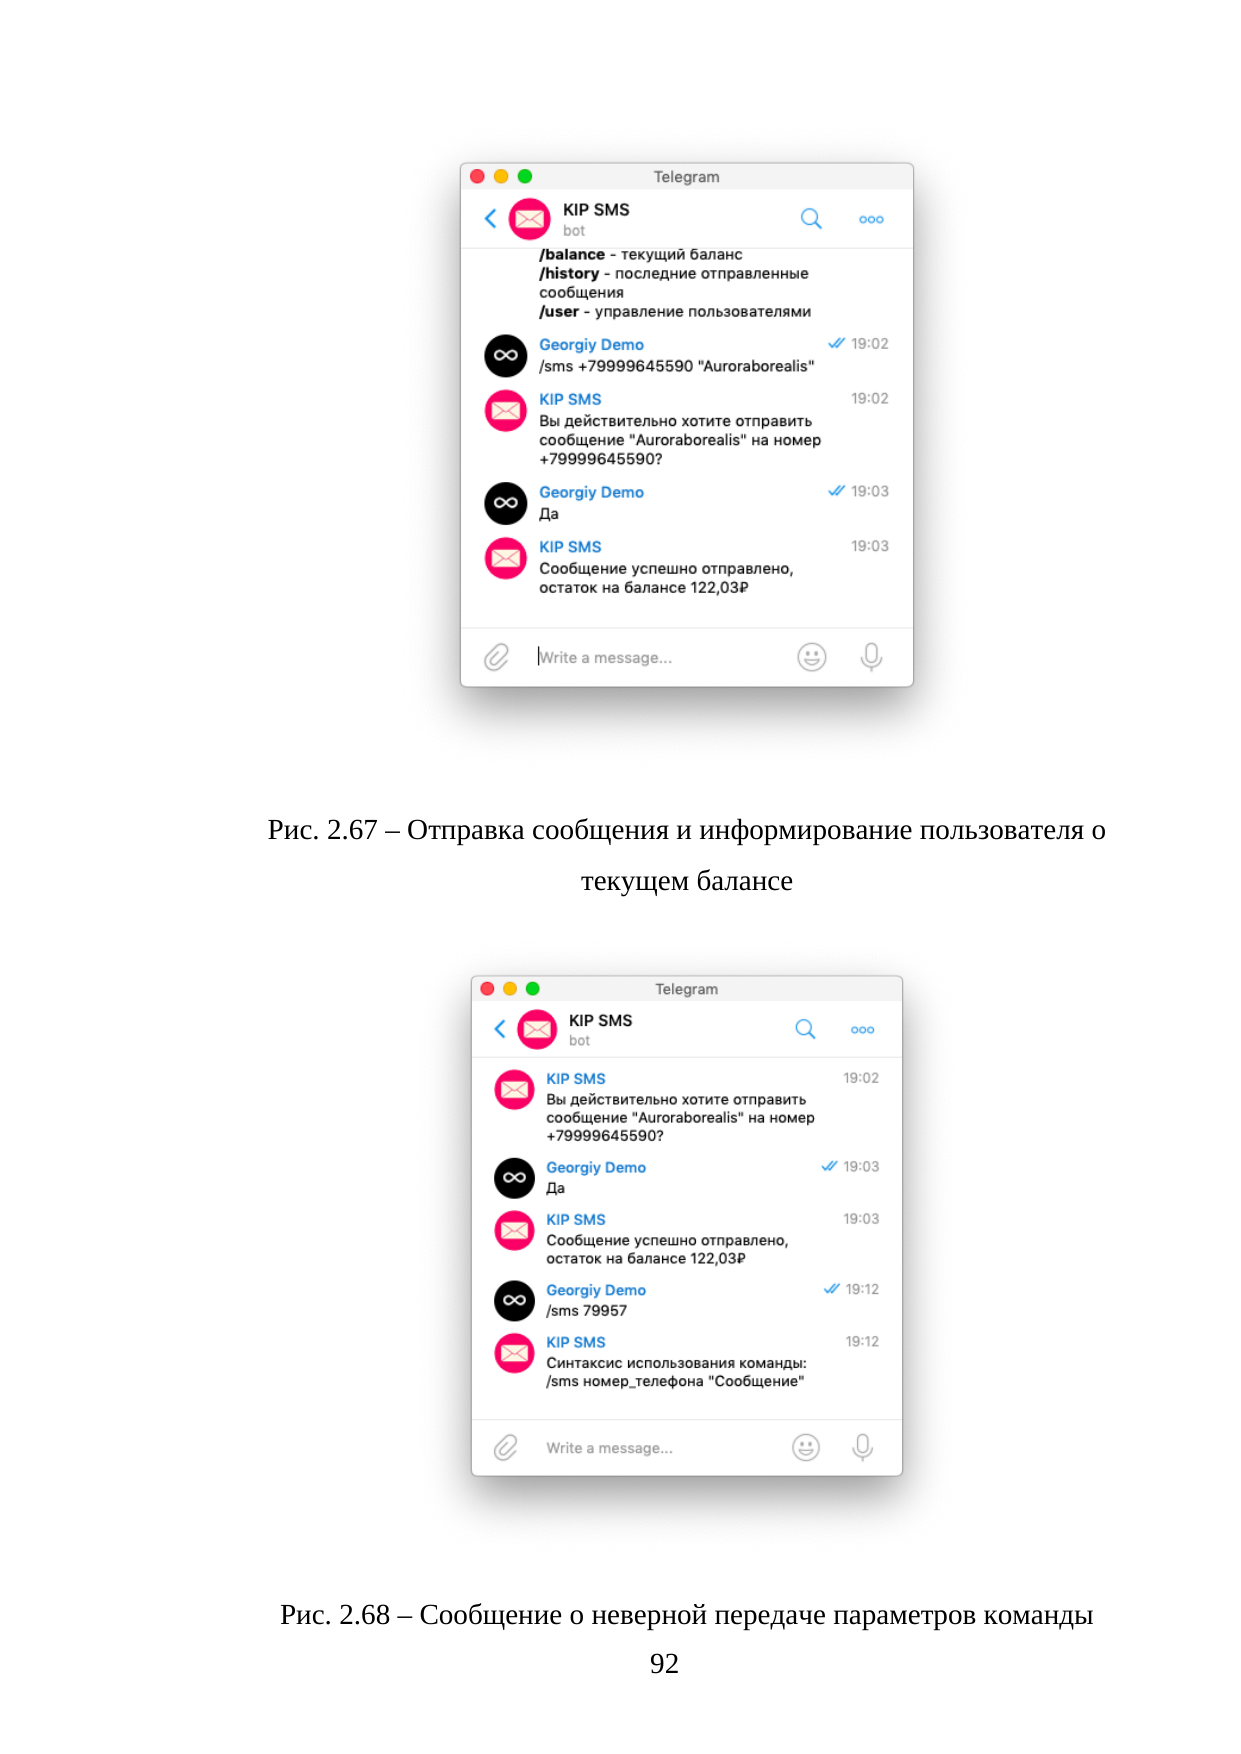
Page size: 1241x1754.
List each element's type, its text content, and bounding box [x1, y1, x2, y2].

text Рис. 2.67 – Отправка сообщения и информирование пользователя о текущем балансе [222, 812, 1152, 896]
text Рис. 2.68 – Сообщение о неверной передаче параметров команды [222, 1597, 1152, 1630]
picture [408, 933, 966, 1560]
picture [394, 118, 980, 775]
